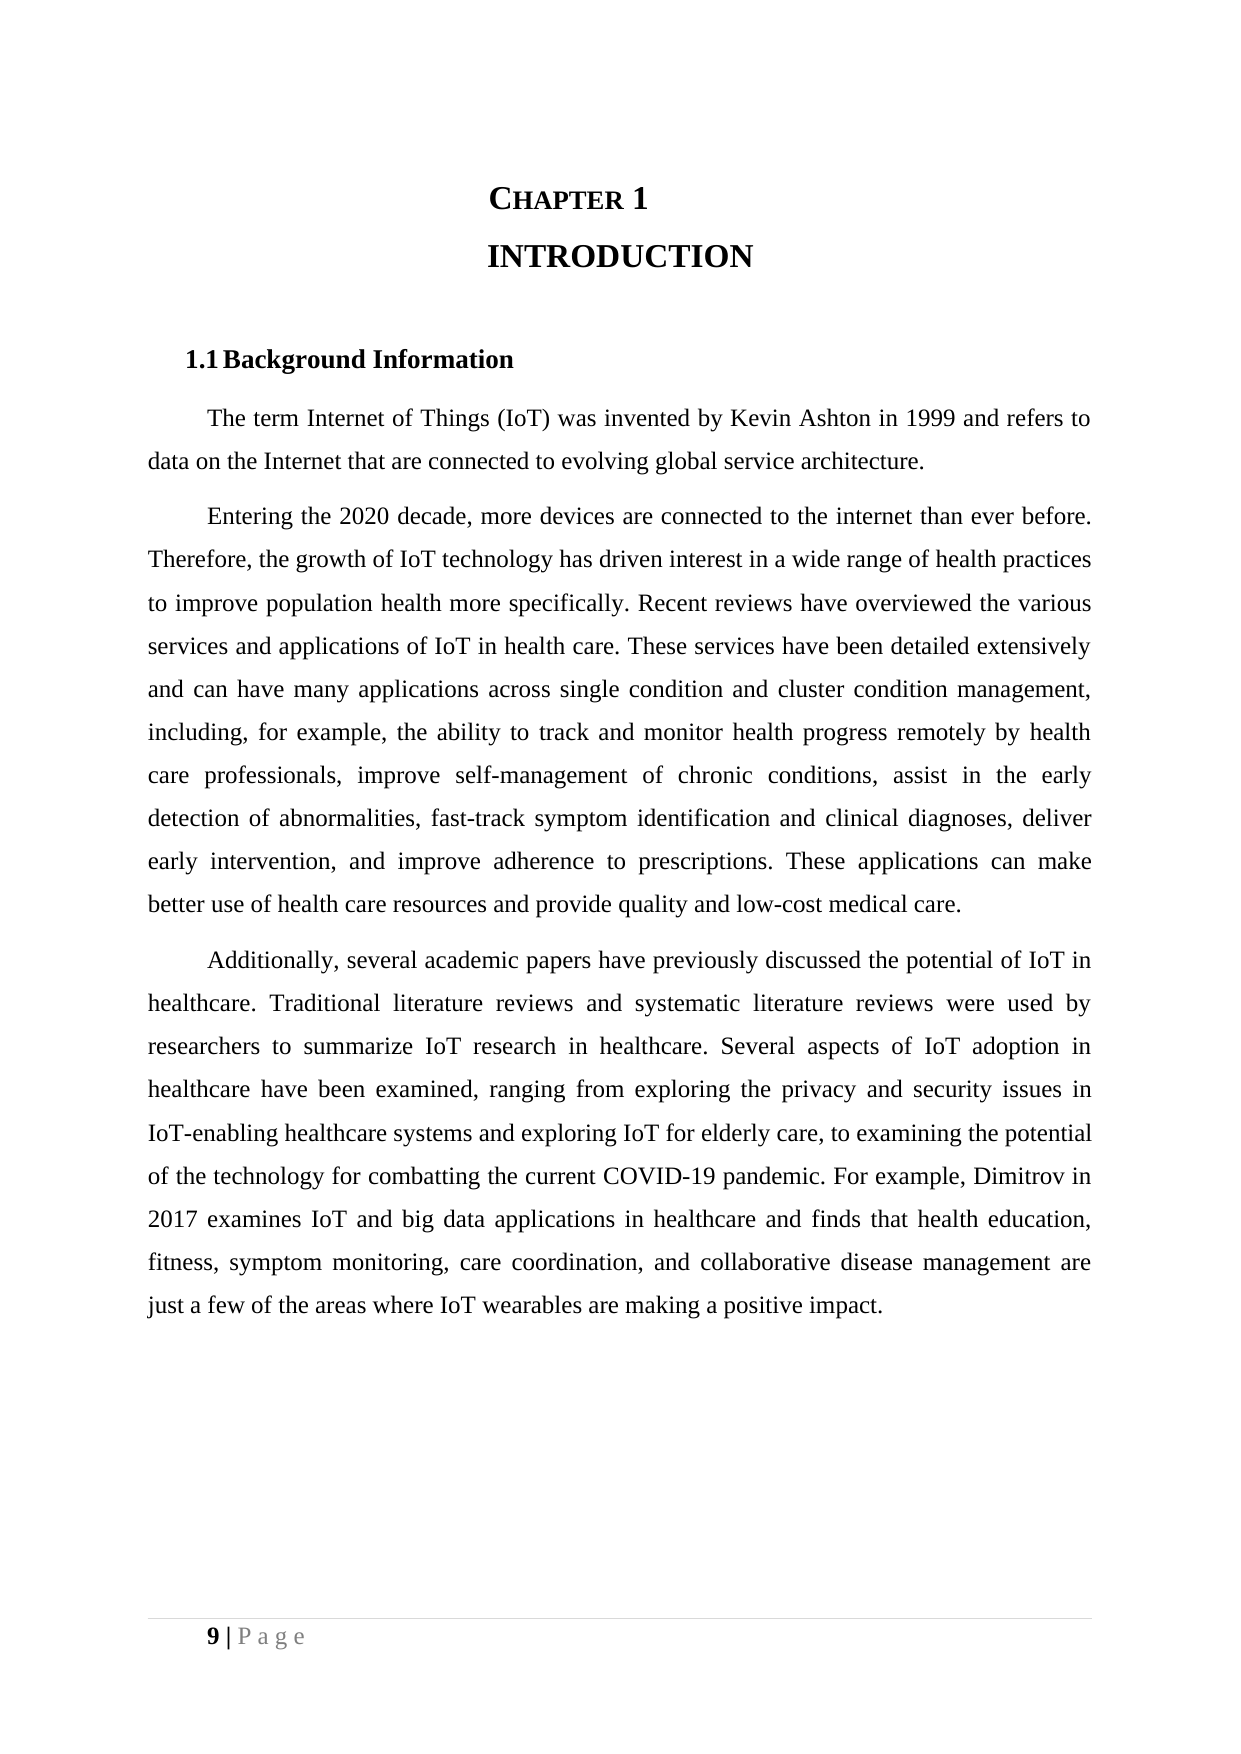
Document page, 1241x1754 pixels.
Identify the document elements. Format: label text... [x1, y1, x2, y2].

subtitle Background Information [185, 343, 1092, 375]
text The term Internet of Things (IoT) was invented by Kevin Ashton in 1999 and refers to data on the Internet that are connected to evolving global service architecture. [148, 403, 1092, 474]
subtitle Introduction [148, 178, 1092, 274]
text Entering the 2020 decade, more devices are connected to the internet than ever before. Therefore, the growth of IoT technology has driven interest in a wide range of health practices to improve population health more specifically. Recent reviews have overviewed the various services and applications of IoT in health care. These services have been detailed extensively and can have many applications across single condition and cluster condition management, including, for example, the ability to track and monitor health progress remotely by health care professionals, improve self-management of chronic conditions, assist in the early detection of abnormalities, fast-track symptom identification and clinical diagnoses, deliver early intervention, and improve adherence to prescriptions. These applications can make better use of health care resources and provide quality and low-cost medical care. [148, 501, 1092, 918]
text Additionally, several academic papers have previously discussed the potential of IoT in healthcare. Traditional literature reviews and systematic literature reviews were used by researchers to summarize IoT research in healthcare. Several aspects of IoT adoption in healthcare have been examined, ranging from exploring the privacy and security issues in IoT-enabling healthcare systems and exploring IoT for elderly care, to examining the potential of the technology for combatting the current COVID-19 pandemic. For example, Dimitrov in 2017 examines IoT and big data applications in healthcare and finds that health education, fitness, symptom monitoring, care coordination, and collaborative disease management are just a few of the areas where IoT wearables are making a positive impact. [148, 945, 1092, 1319]
